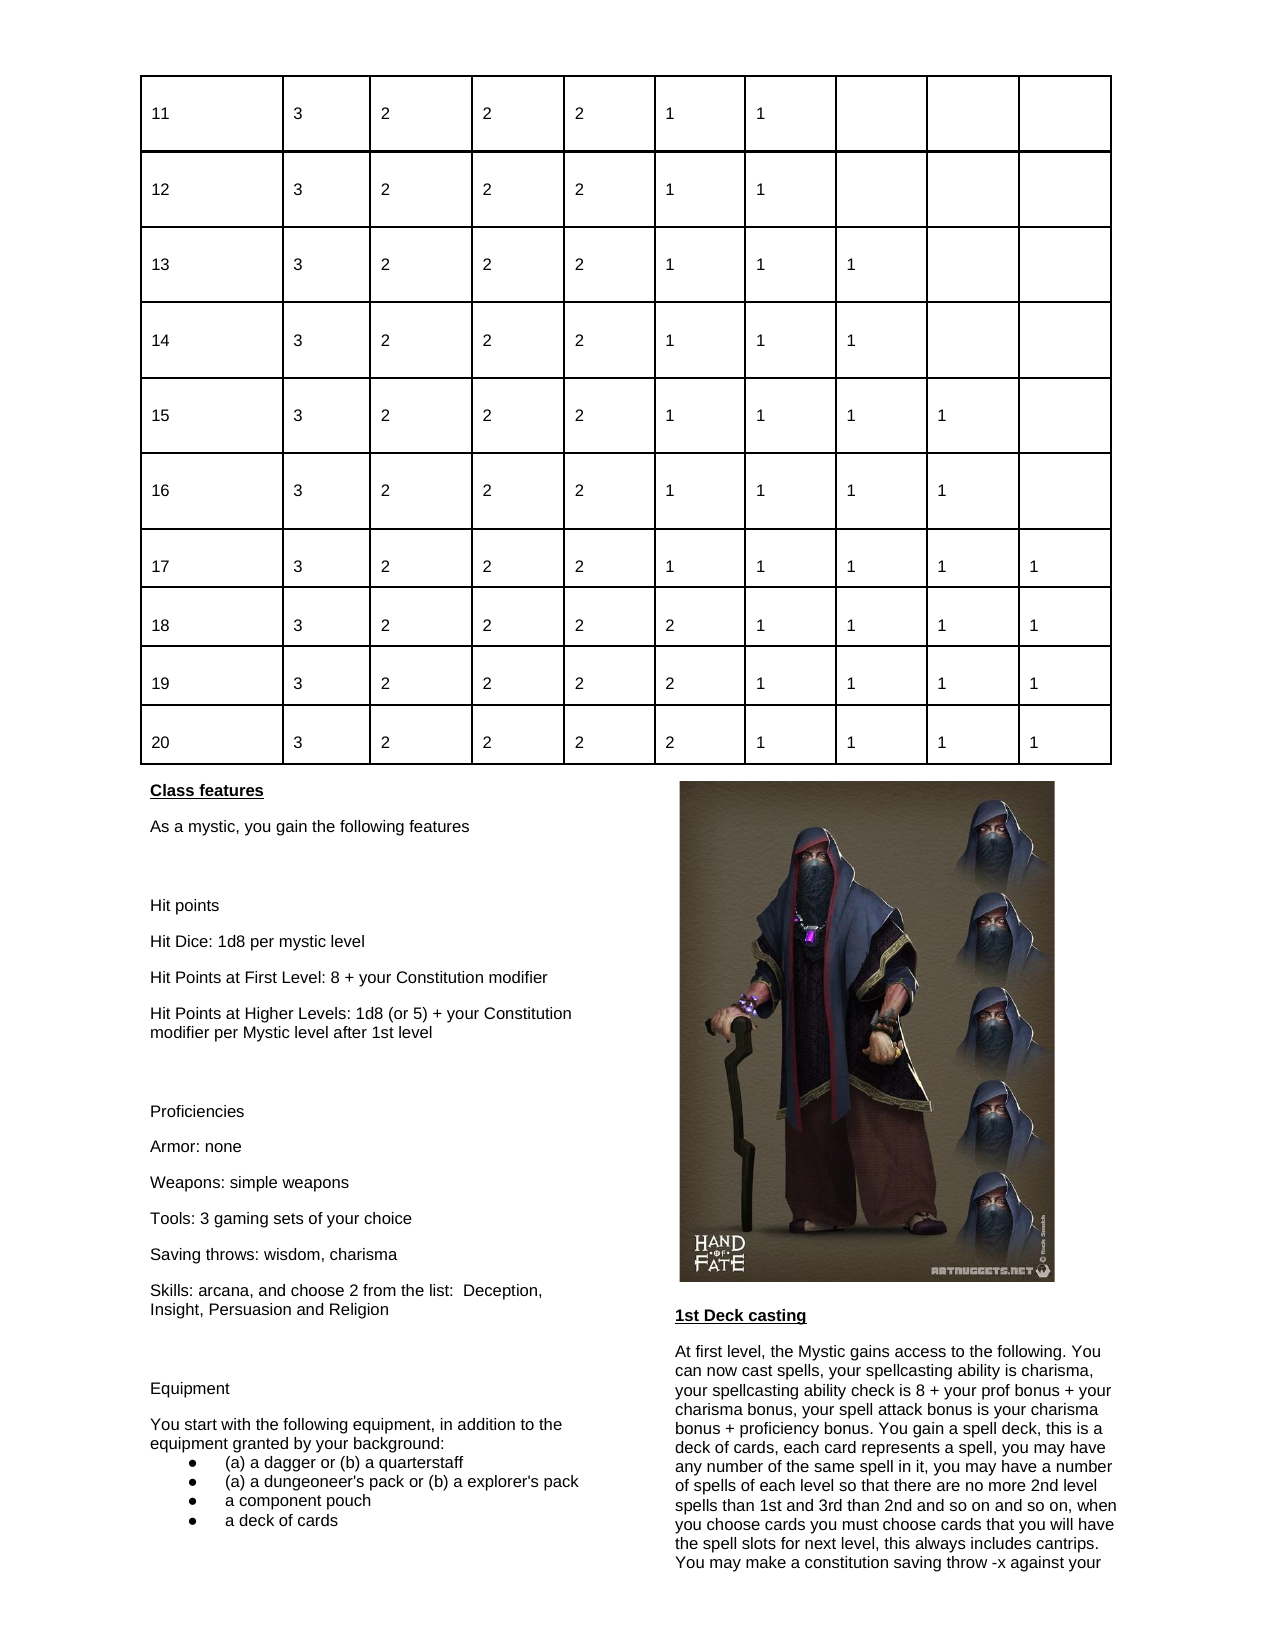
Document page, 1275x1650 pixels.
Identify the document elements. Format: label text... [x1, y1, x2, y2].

table_cell [1020, 228, 1110, 301]
table_cell [1020, 379, 1110, 452]
table_cell 2 [473, 379, 563, 452]
table_cell 3 [284, 647, 369, 704]
table_cell [837, 77, 926, 150]
table_cell 2 [371, 706, 471, 762]
table_cell 2 [565, 77, 654, 150]
table_cell 12 [142, 153, 282, 226]
table_cell 1 [746, 454, 835, 527]
table_cell 1 [746, 379, 835, 452]
table_cell 2 [656, 647, 744, 704]
text Hit Dice: 1d8 per mystic level [150, 932, 600, 951]
table_cell 3 [284, 454, 369, 527]
table_cell 2 [473, 303, 563, 377]
table_cell 2 [565, 588, 654, 645]
table_cell 1 [928, 647, 1018, 704]
table_cell [1020, 77, 1110, 150]
table_cell 1 [746, 153, 835, 226]
table_cell 2 [371, 77, 471, 150]
table_cell 1 [837, 530, 926, 586]
table_cell 2 [565, 530, 654, 586]
table_cell 14 [142, 303, 282, 377]
table_cell 3 [284, 706, 369, 762]
table_cell 2 [371, 454, 471, 527]
table_cell 1 [1020, 588, 1110, 645]
table_cell 19 [142, 647, 282, 704]
text Saving throws: wisdom, charisma [150, 1245, 600, 1264]
table_cell 1 [837, 588, 926, 645]
table_cell 1 [656, 530, 744, 586]
table_cell [928, 153, 1018, 226]
table_cell 2 [473, 588, 563, 645]
table_cell 3 [284, 153, 369, 226]
table_cell 1 [928, 530, 1018, 586]
table_cell 2 [565, 454, 654, 527]
table_cell 3 [284, 303, 369, 377]
table_cell 2 [656, 706, 744, 762]
table_cell 1 [1020, 530, 1110, 586]
table_cell 2 [473, 454, 563, 527]
table_cell [1020, 303, 1110, 377]
text Armor: none [150, 1137, 600, 1156]
table_cell 2 [473, 530, 563, 586]
list a component pouch [187, 1491, 600, 1510]
table_cell [1020, 454, 1110, 527]
table_cell 2 [565, 379, 654, 452]
table_cell 2 [565, 153, 654, 226]
table_cell [837, 153, 926, 226]
table_cell 2 [565, 303, 654, 377]
table_cell 1 [656, 228, 744, 301]
table_cell 3 [284, 588, 369, 645]
table_cell 1 [746, 647, 835, 704]
text Proficiencies [150, 1101, 600, 1121]
table_cell 1 [746, 228, 835, 301]
table_cell 1 [746, 706, 835, 762]
table_cell 2 [473, 228, 563, 301]
text Weapons: simple weapons [150, 1173, 600, 1192]
list a deck of cards [187, 1510, 600, 1529]
text Hit Points at First Level: 8 + your Constitution modifier [150, 968, 600, 987]
table_cell 2 [565, 706, 654, 762]
table_cell [928, 303, 1018, 377]
text Skills: arcana, and choose 2 from the list: Deception, Insight, Persuasion and Religion [150, 1281, 600, 1319]
table_cell [928, 77, 1018, 150]
table_cell 1 [928, 379, 1018, 452]
table_cell 1 [656, 379, 744, 452]
table_cell 2 [565, 647, 654, 704]
text Hit Points at Higher Levels: 1d8 (or 5) + your Constitution modifier per Mystic level after 1st level [150, 1003, 600, 1042]
table_cell 17 [142, 530, 282, 586]
table_cell 2 [473, 153, 563, 226]
table_cell 2 [371, 228, 471, 301]
table_cell 1 [656, 454, 744, 527]
text Tools: 3 gaming sets of your choice [150, 1209, 600, 1228]
table_cell 2 [371, 647, 471, 704]
table_cell 1 [746, 303, 835, 377]
text As a mystic, you gain the following features [150, 817, 600, 836]
table_cell 16 [142, 454, 282, 527]
table_cell [928, 228, 1018, 301]
table_cell 1 [928, 706, 1018, 762]
table_cell 2 [371, 588, 471, 645]
table_cell [1020, 153, 1110, 226]
table_cell 3 [284, 77, 369, 150]
table_cell 1 [837, 454, 926, 527]
table_cell 3 [284, 228, 369, 301]
table_cell 1 [746, 77, 835, 150]
table_cell 13 [142, 228, 282, 301]
table_cell 1 [928, 454, 1018, 527]
table_cell 20 [142, 706, 282, 762]
table_cell 1 [746, 530, 835, 586]
table_cell 2 [371, 303, 471, 377]
table_cell 1 [656, 303, 744, 377]
table_cell 2 [565, 228, 654, 301]
table_cell 2 [656, 588, 744, 645]
text Equipment [150, 1379, 600, 1398]
list (a) a dagger or (b) a quarterstaff [187, 1453, 600, 1472]
table_cell 15 [142, 379, 282, 452]
table_cell 2 [371, 153, 471, 226]
table_cell 1 [1020, 647, 1110, 704]
text You start with the following equipment, in addition to the equipment granted by your background: [150, 1414, 600, 1453]
table_cell 2 [473, 647, 563, 704]
table_cell 1 [1020, 706, 1110, 762]
text 1st Deck casting [675, 1306, 1125, 1325]
table_cell 1 [746, 588, 835, 645]
table_cell 1 [837, 228, 926, 301]
table_cell 3 [284, 379, 369, 452]
table_cell 11 [142, 77, 282, 150]
text Hit points [150, 896, 600, 915]
table_cell 18 [142, 588, 282, 645]
table_cell 1 [656, 153, 744, 226]
list (a) a dungeoneer's pack or (b) a explorer's pack [187, 1472, 600, 1491]
table_cell 2 [473, 706, 563, 762]
text Class features [150, 781, 600, 800]
table_cell 1 [837, 379, 926, 452]
table_cell 1 [928, 588, 1018, 645]
table_cell 1 [837, 647, 926, 704]
table_cell 1 [656, 77, 744, 150]
table_cell 2 [371, 530, 471, 586]
table_cell 1 [837, 303, 926, 377]
table_cell 2 [473, 77, 563, 150]
table_cell 2 [371, 379, 471, 452]
table_cell 1 [837, 706, 926, 762]
table_cell 3 [284, 530, 369, 586]
picture [679, 781, 1055, 1282]
